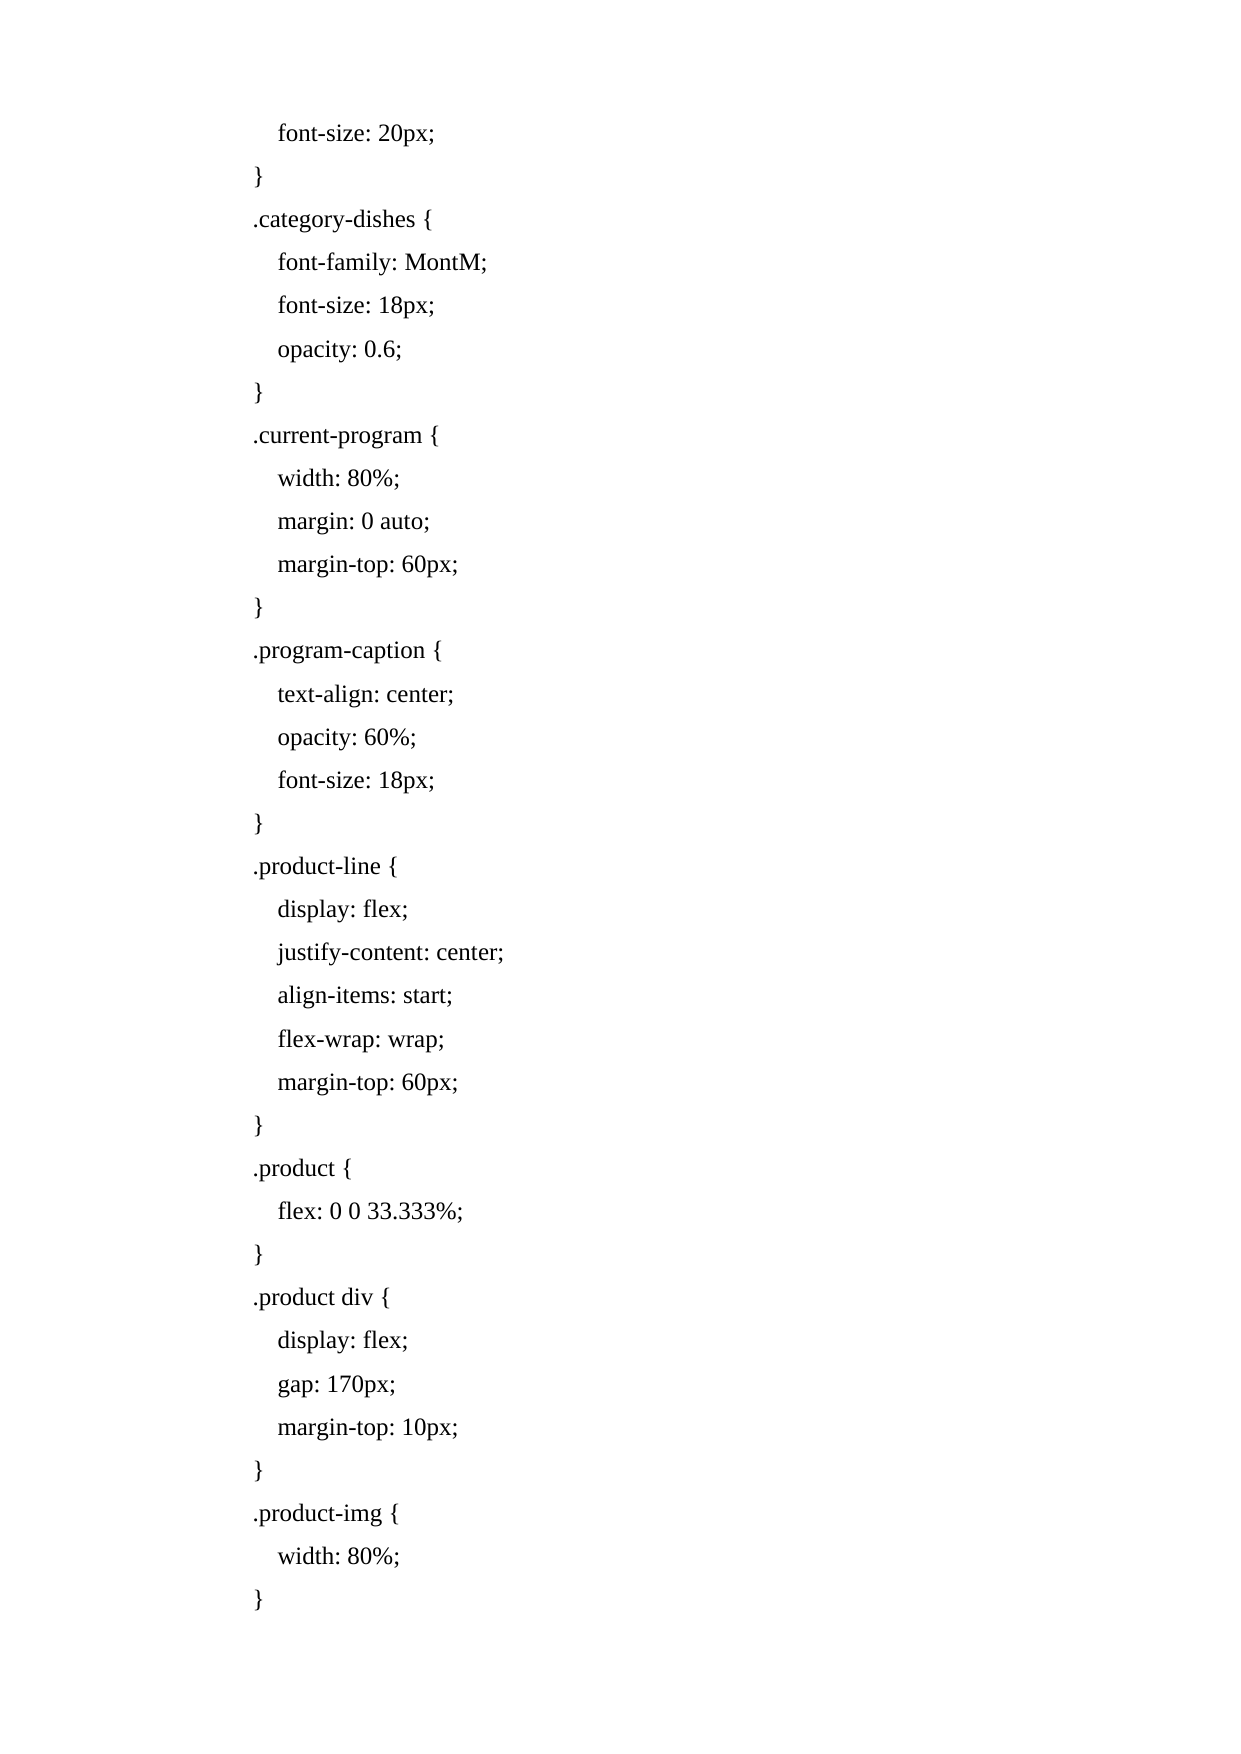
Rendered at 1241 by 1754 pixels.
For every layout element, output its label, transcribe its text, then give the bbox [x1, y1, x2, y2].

list font-family: MontM; [252, 247, 1152, 276]
list .program-caption { [252, 636, 1152, 664]
list } [252, 808, 1152, 837]
list .product { [252, 1153, 1152, 1182]
list font-size: 20px; [252, 118, 1152, 147]
list } [252, 592, 1152, 621]
list } [252, 1110, 1152, 1139]
list .product div { [252, 1282, 1152, 1311]
list } [252, 161, 1152, 190]
list flex: 0 0 33.333%; [252, 1196, 1152, 1225]
list } [252, 377, 1152, 406]
list opacity: 60%; [252, 722, 1152, 751]
list .category-dishes { [252, 204, 1152, 233]
list gap: 170px; [252, 1369, 1152, 1397]
list font-size: 18px; [252, 765, 1152, 794]
list .product-line { [252, 851, 1152, 880]
list align-items: start; [252, 981, 1152, 1009]
list margin-top: 60px; [252, 1067, 1152, 1096]
list opacity: 0.6; [252, 334, 1152, 362]
list text-align: center; [252, 679, 1152, 707]
list margin-top: 10px; [252, 1412, 1152, 1441]
list width: 80%; [252, 1541, 1152, 1570]
list width: 80%; [252, 463, 1152, 492]
list .product-img { [252, 1498, 1152, 1527]
list margin: 0 auto; [252, 506, 1152, 535]
list .current-program { [252, 420, 1152, 449]
list margin-top: 60px; [252, 549, 1152, 578]
list flex-wrap: wrap; [252, 1024, 1152, 1052]
list display: flex; [252, 894, 1152, 923]
list } [252, 1455, 1152, 1484]
list font-size: 18px; [252, 291, 1152, 319]
list } [252, 1584, 1152, 1613]
list } [252, 1239, 1152, 1268]
list justify-content: center; [252, 937, 1152, 966]
list display: flex; [252, 1326, 1152, 1354]
